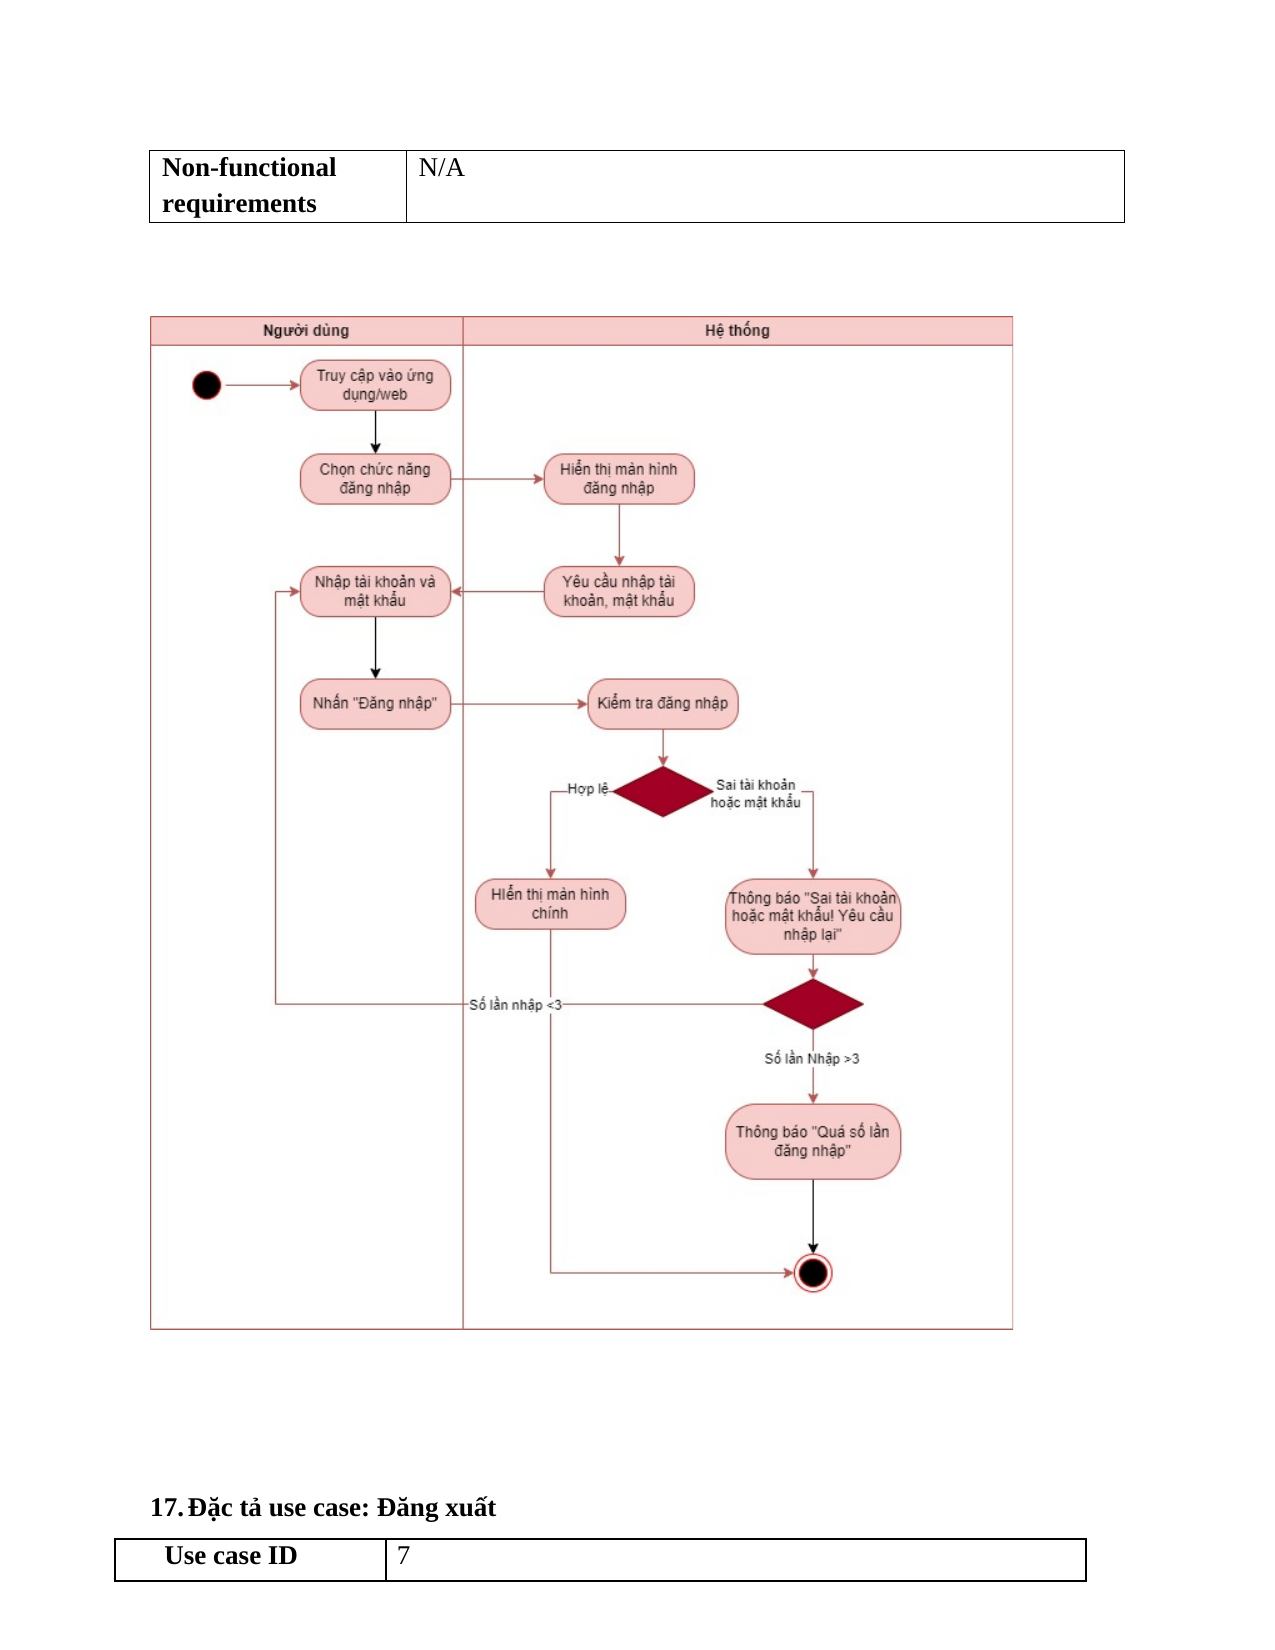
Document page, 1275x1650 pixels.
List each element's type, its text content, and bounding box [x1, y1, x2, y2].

table_cell N/A [407, 151, 1124, 222]
picture [150, 316, 1014, 1330]
table_cell Non-functional requirements [150, 151, 406, 222]
table_header 7 [387, 1540, 1085, 1579]
table_header Use case ID [116, 1540, 385, 1579]
list Đặc tả use case: Đăng xuất [150, 1491, 1125, 1522]
